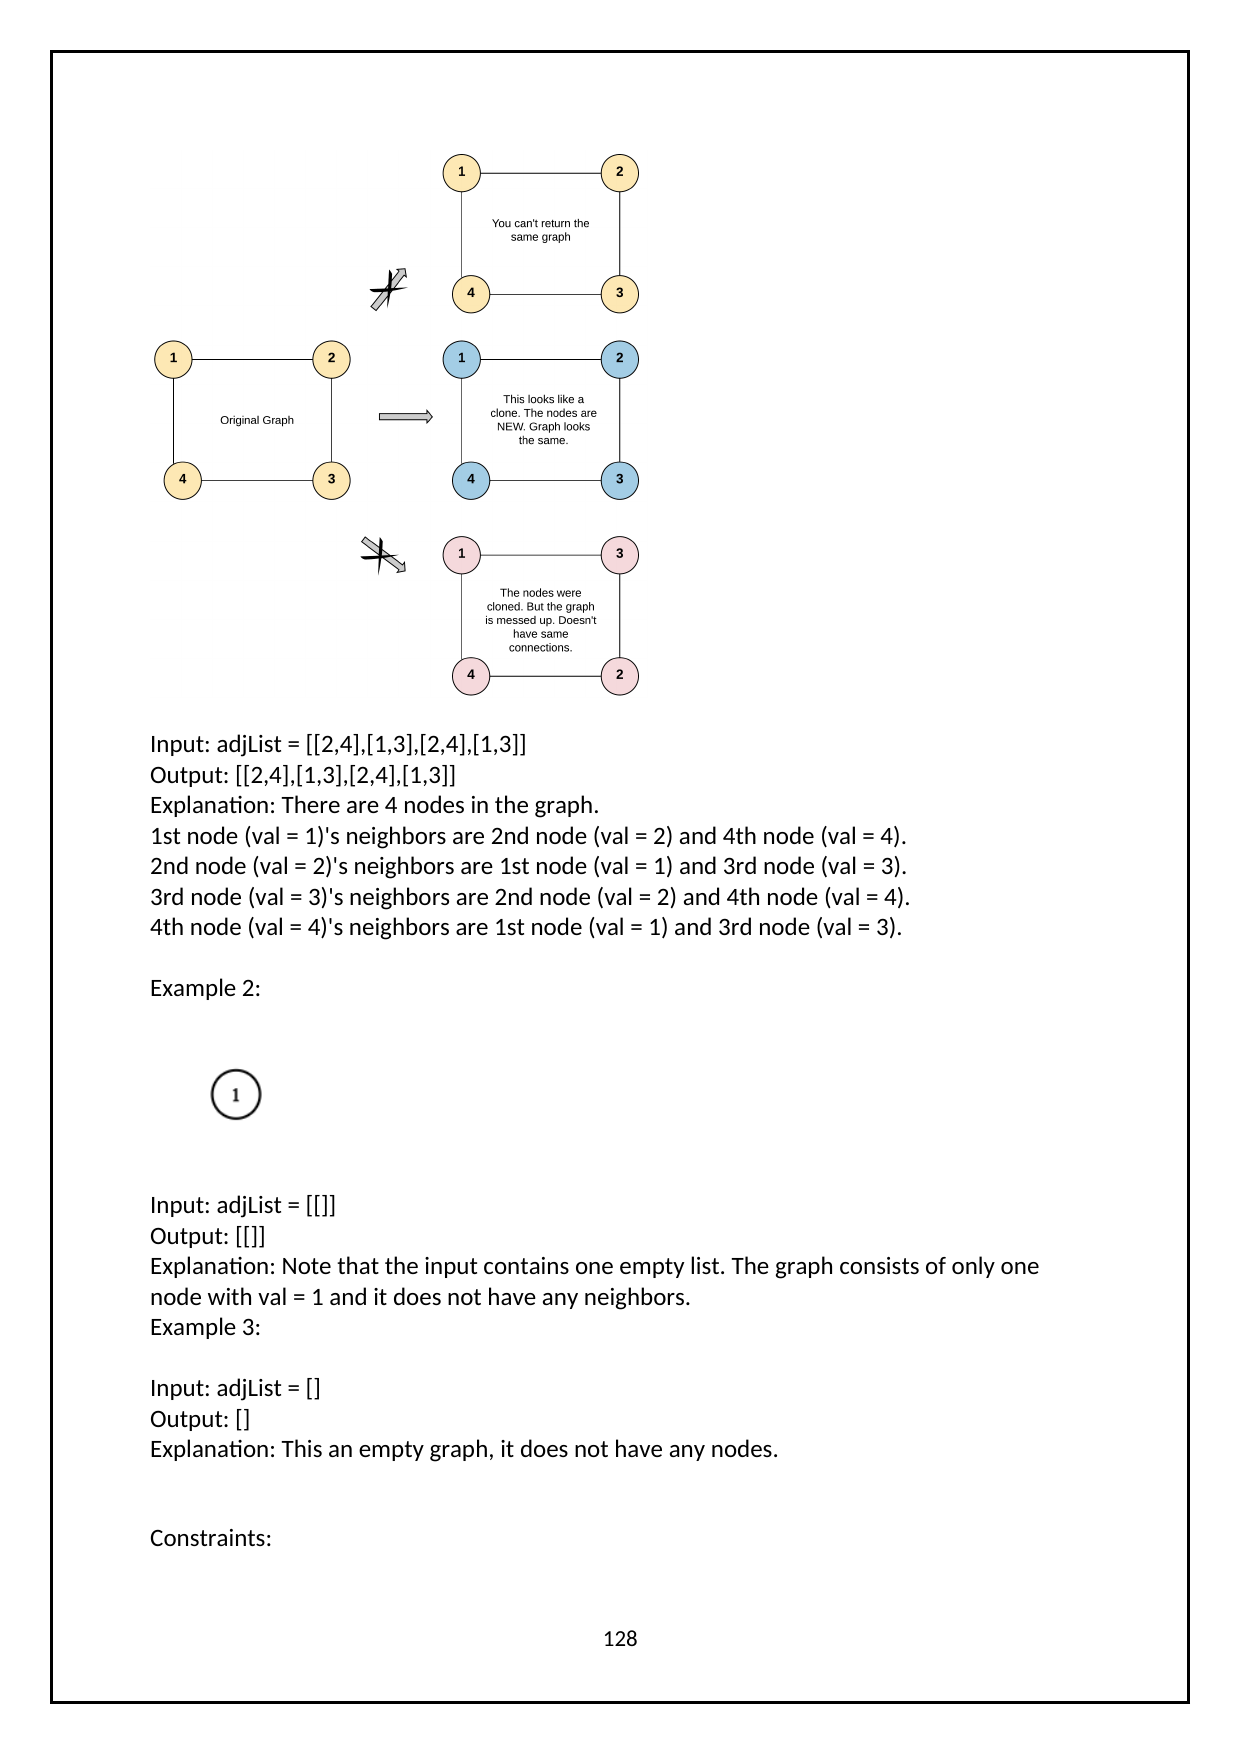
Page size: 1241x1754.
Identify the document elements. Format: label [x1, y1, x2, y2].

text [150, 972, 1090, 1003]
picture [150, 1003, 355, 1190]
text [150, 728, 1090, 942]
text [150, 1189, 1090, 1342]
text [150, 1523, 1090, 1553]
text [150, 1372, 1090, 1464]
picture [150, 150, 648, 698]
